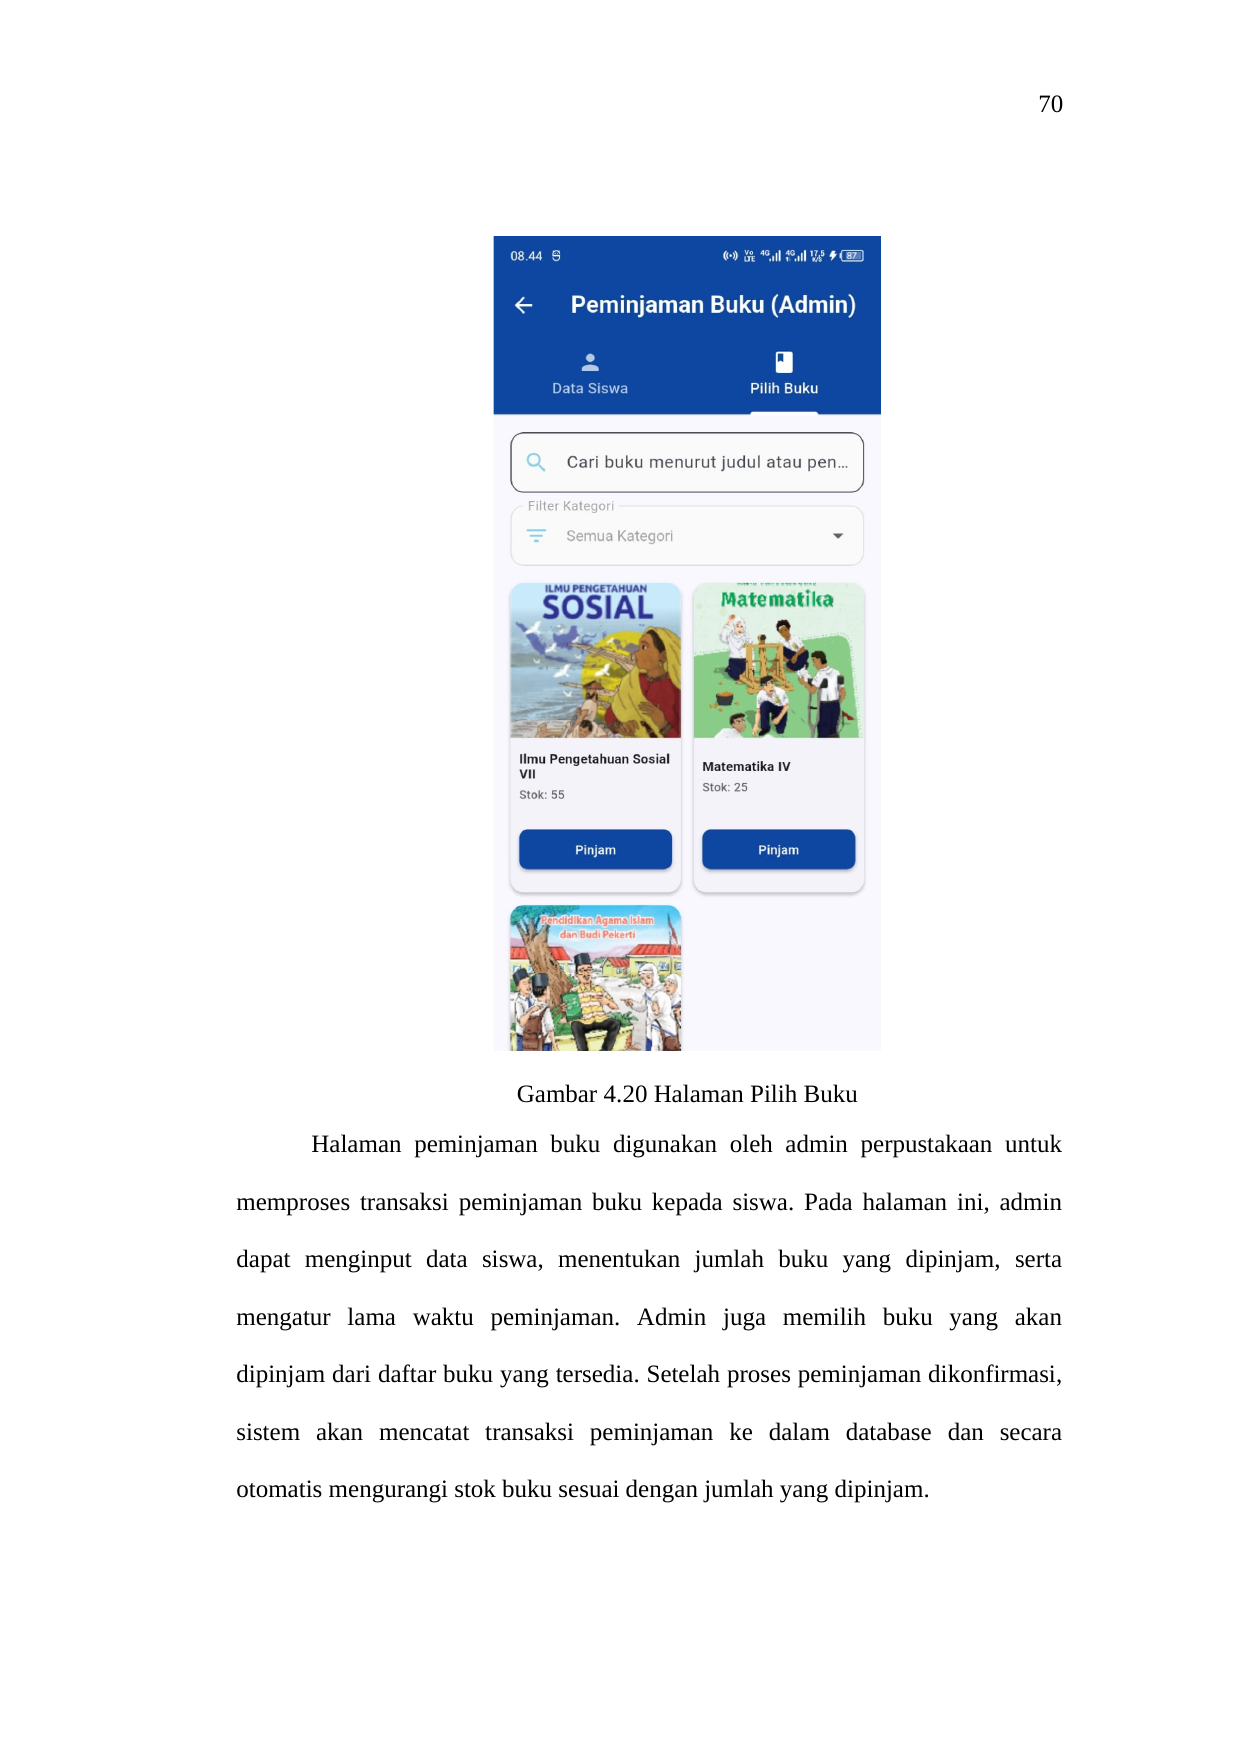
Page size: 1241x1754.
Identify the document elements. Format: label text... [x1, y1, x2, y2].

text Gambar 4.20 Halaman Pilih Buku [236, 1079, 1063, 1108]
text Halaman peminjaman buku digunakan oleh admin perpustakaan untuk memproses transaksi peminjaman buku kepada siswa. Pada halaman ini, admin dapat menginput data siswa, menentukan jumlah buku yang dipinjam, serta mengatur lama waktu peminjaman. Admin juga memilih buku yang akan dipinjam dari daftar buku yang tersedia. Setelah proses peminjaman dikonfirmasi, sistem akan mencatat transaksi peminjaman ke dalam database dan secara otomatis mengurangi stok buku sesuai dengan jumlah yang dipinjam. [236, 1129, 1063, 1503]
picture [493, 236, 881, 1051]
